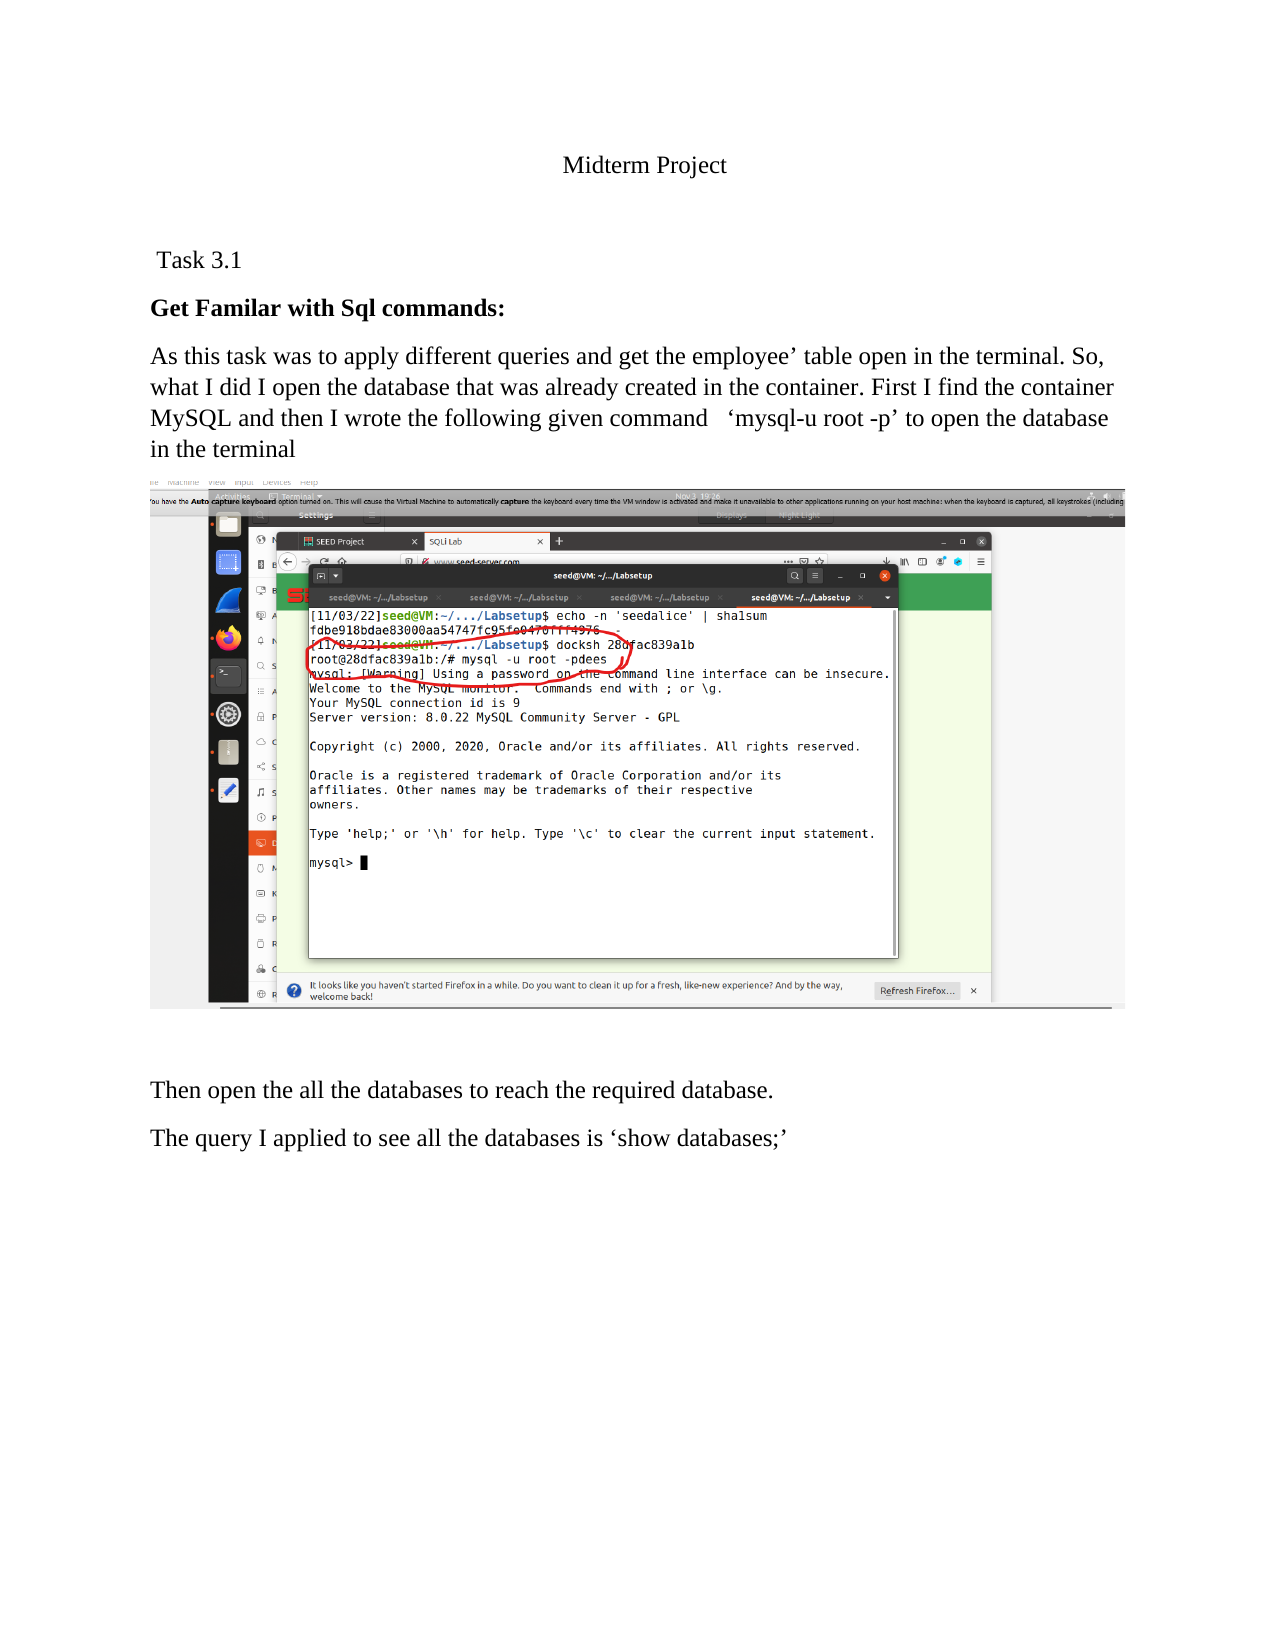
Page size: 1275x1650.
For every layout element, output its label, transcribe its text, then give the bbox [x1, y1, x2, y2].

text Midterm Project [150, 150, 1125, 179]
text Task 3.1 [150, 245, 1125, 274]
picture [150, 481, 1125, 1009]
text The query I applied to see all the databases is ‘show databases;’ [150, 1123, 1125, 1152]
text Get Familar with Sql commands: [150, 293, 1125, 322]
text Then open the all the databases to reach the required database. [150, 1076, 1125, 1104]
text As this task was to apply different queries and get the employee’ table open in the terminal. So, what I did I open the database that was already created in the container. First I find the container MySQL and then I wrote the following given command ‘mysql-u root -p’ to open the database in the terminal [150, 341, 1125, 463]
